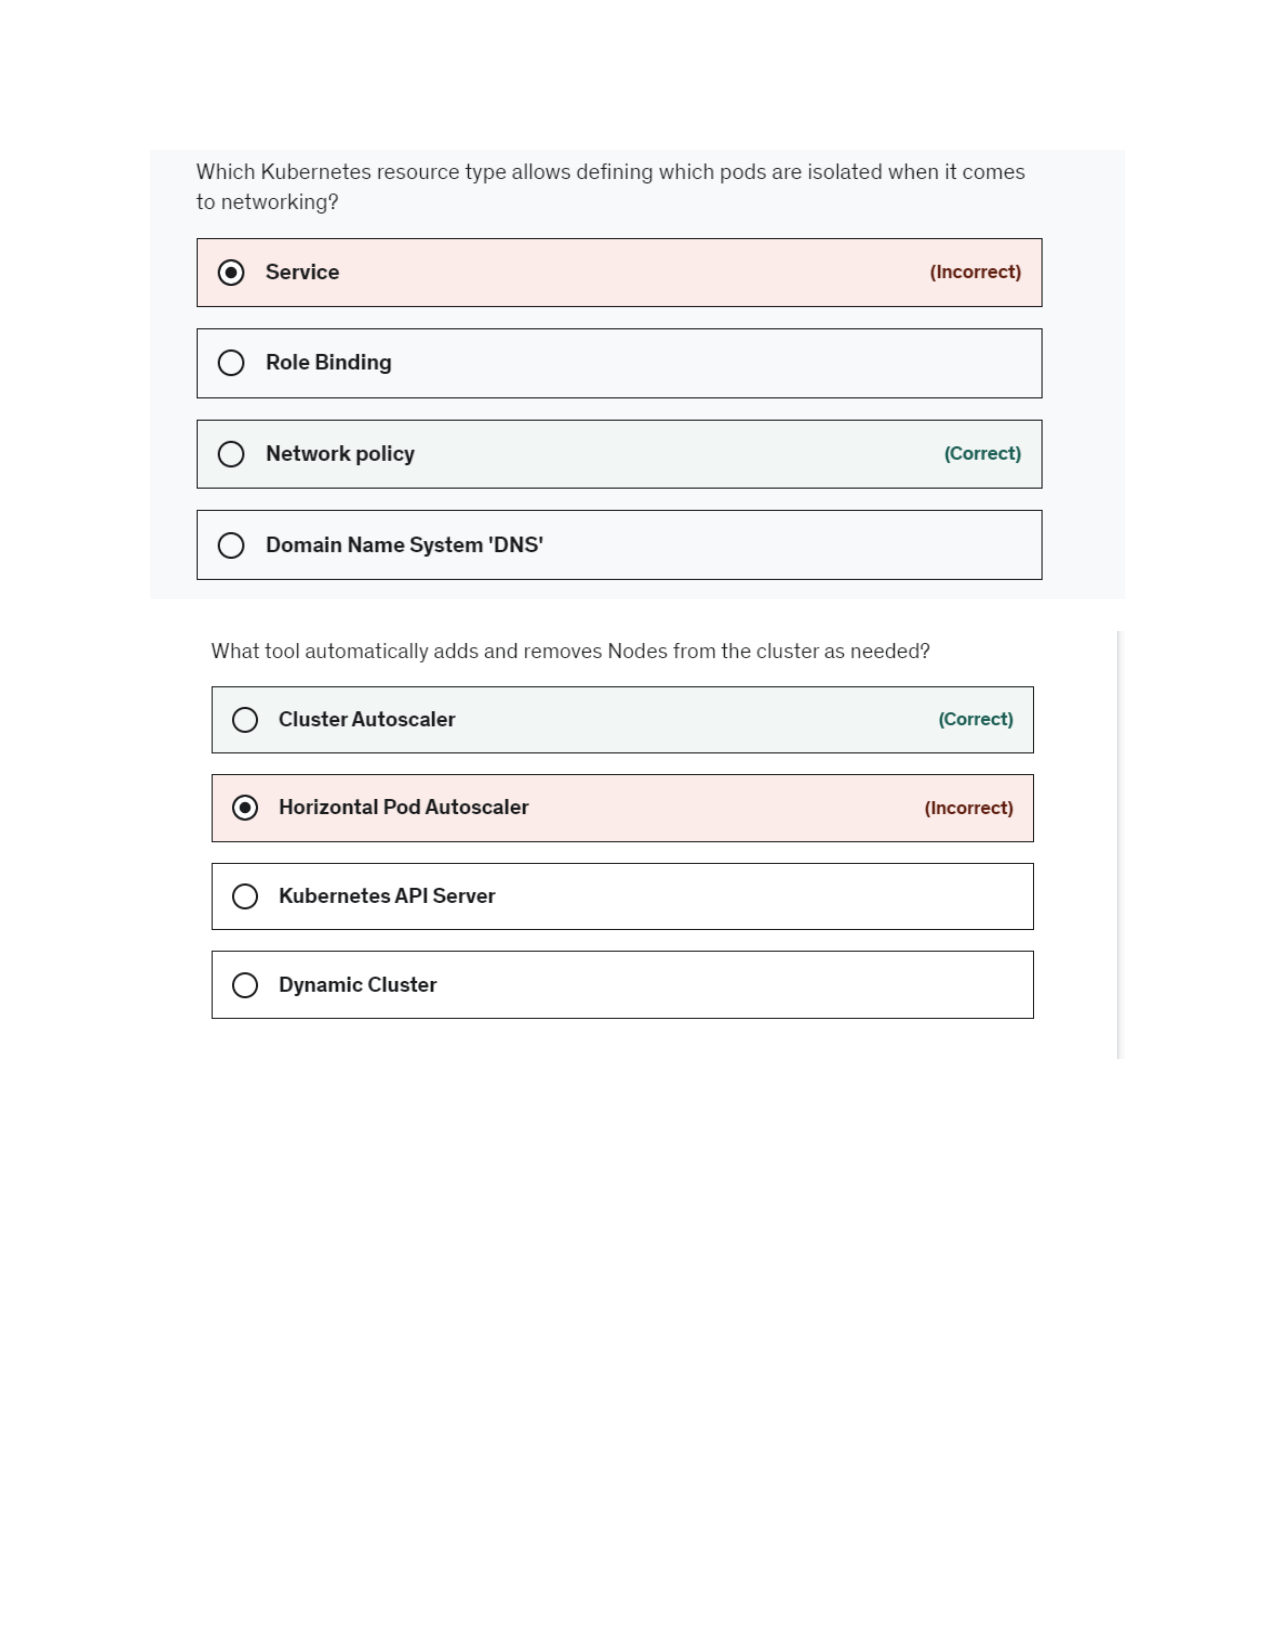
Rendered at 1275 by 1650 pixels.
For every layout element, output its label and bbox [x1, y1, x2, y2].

picture [150, 150, 1125, 599]
picture [150, 631, 1125, 1059]
